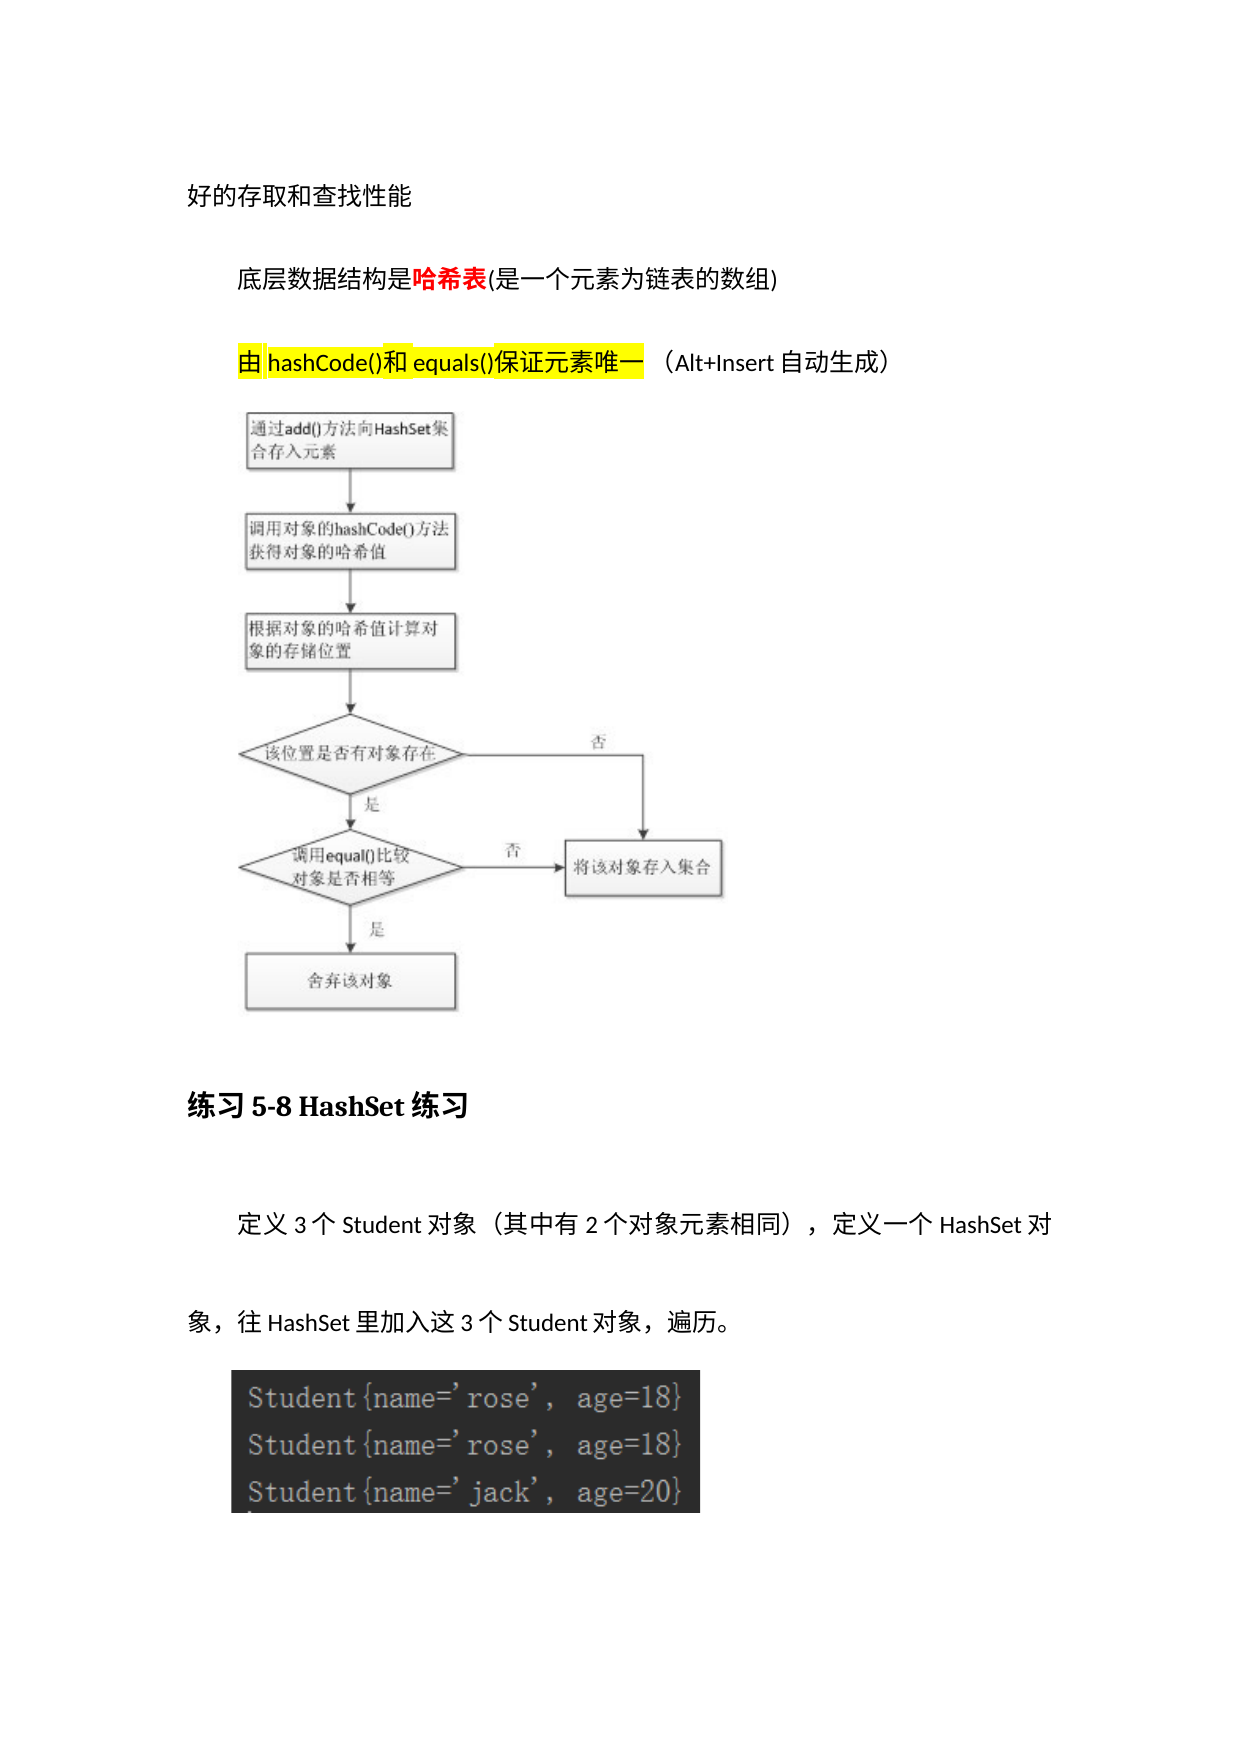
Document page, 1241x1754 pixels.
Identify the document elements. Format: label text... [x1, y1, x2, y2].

subtitle 练习5-8 HashSet练习 [187, 1071, 1053, 1136]
text 底层数据结构是哈希表(是一个元素为链表的数组) [187, 245, 1053, 310]
picture [237, 411, 729, 1017]
picture [231, 1370, 700, 1513]
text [187, 162, 1053, 227]
text 由hashCode()和equals()保证元素唯一 （Alt+Insert自动生成） [187, 328, 1053, 393]
text 定义3个Student对象（其中有2个对象元素相同），定义一个HashSet对象，往HashSet里加入这3个Student对象，遍历。 [187, 1190, 1053, 1353]
